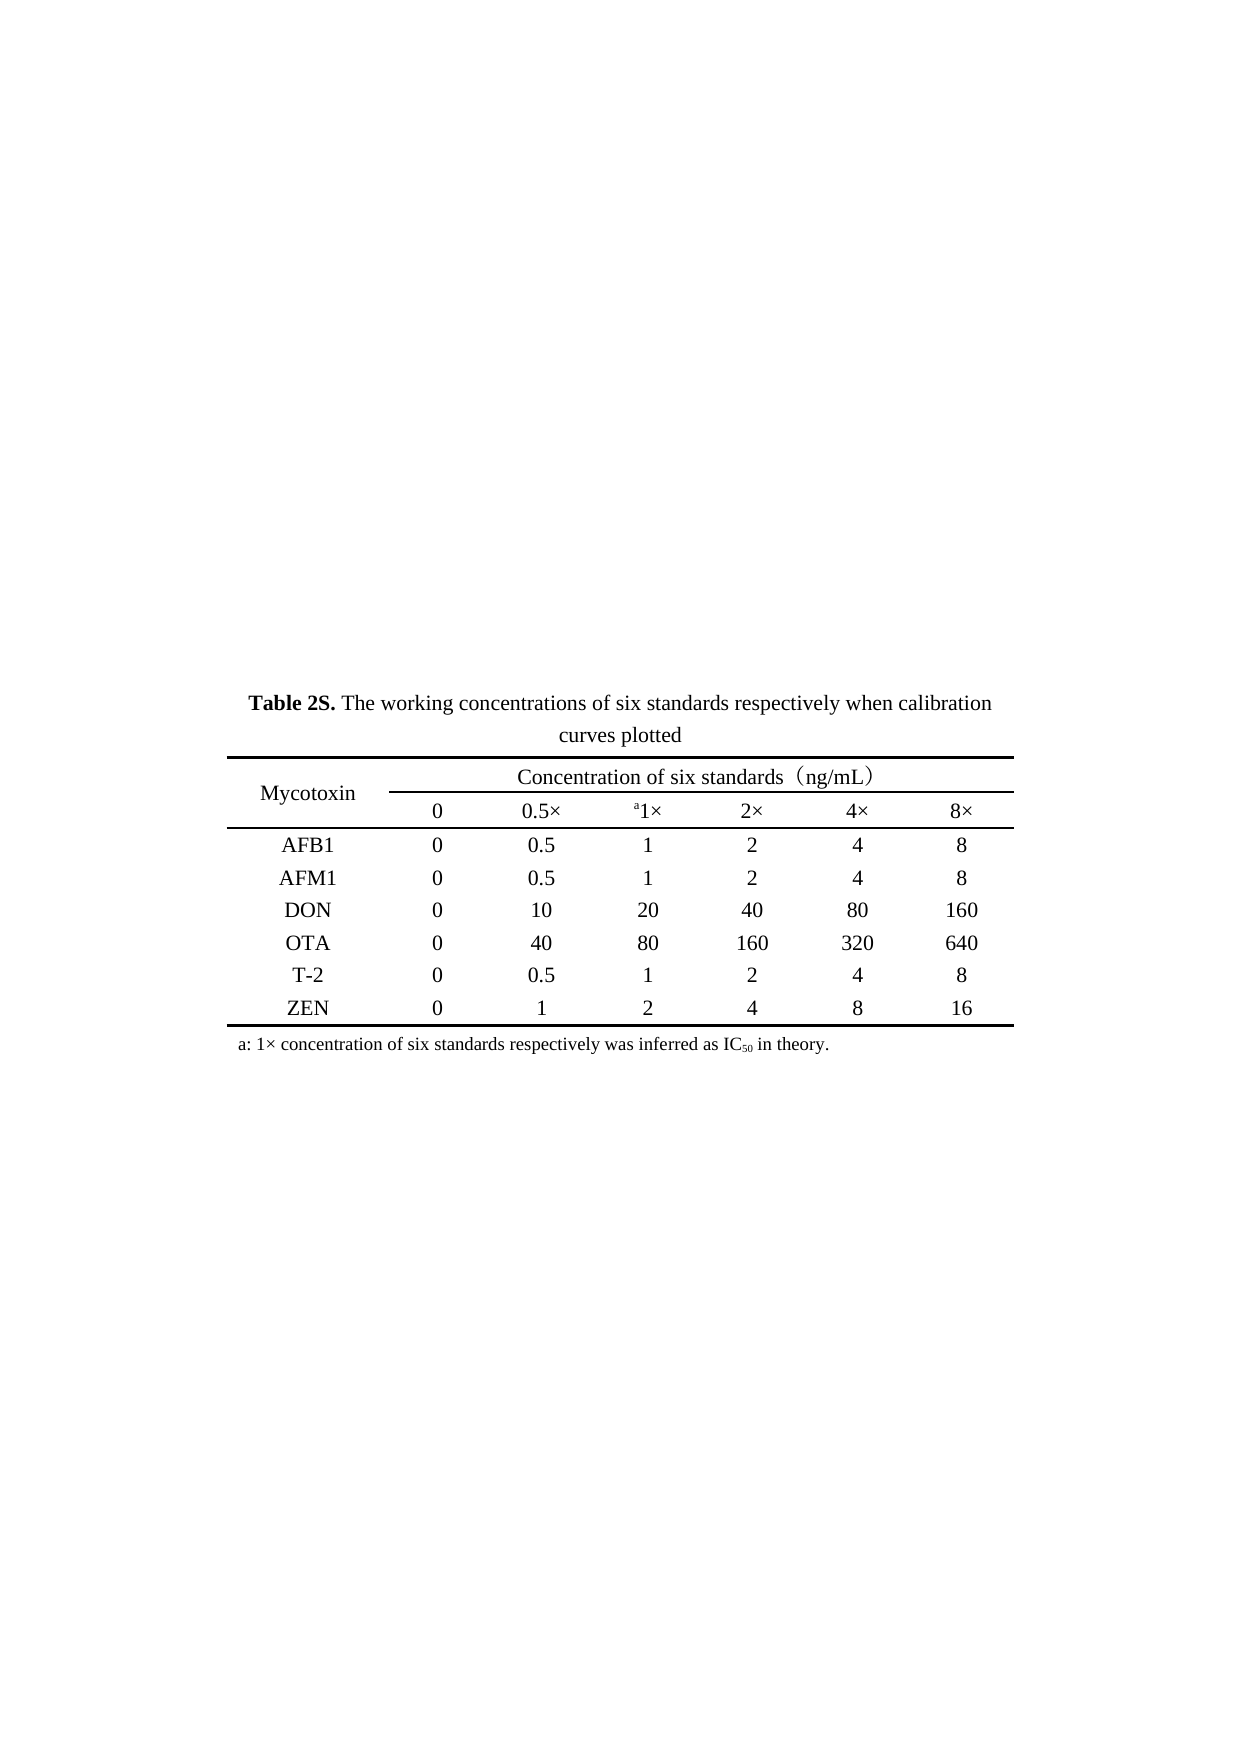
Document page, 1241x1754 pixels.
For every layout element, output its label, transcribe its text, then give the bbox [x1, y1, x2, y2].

table_cell T-2 [227, 959, 389, 992]
table_cell 16 [910, 992, 1014, 1024]
table_cell 4 [805, 959, 909, 992]
table_cell 4 [805, 862, 909, 894]
table_cell 0.5 [486, 829, 597, 862]
table_cell 0.5 [486, 959, 597, 992]
table_cell 0 [389, 927, 486, 959]
table_cell 40 [699, 894, 805, 927]
table_cell 40 [486, 927, 597, 959]
table_cell 2 [699, 862, 805, 894]
table_cell 8 [910, 959, 1014, 992]
table_cell 160 [910, 894, 1014, 927]
table_cell 8 [910, 829, 1014, 862]
table_cell 0.5 [486, 862, 597, 894]
table_cell a: 1× concentration of six standards respectively was inferred as IC50 in theory. [227, 1027, 1014, 1061]
table_cell 0 [389, 829, 486, 862]
table_cell 1 [597, 862, 699, 894]
table_cell 80 [597, 927, 699, 959]
table_cell 0 [389, 894, 486, 927]
table_cell 1 [486, 992, 597, 1024]
table_cell AFM1 [227, 862, 389, 894]
table_header Table 2S. The working concentrations of six standards respectively when calibration curves plotted [227, 682, 1014, 756]
table_cell 10 [486, 894, 597, 927]
table_cell 80 [805, 894, 909, 927]
table_cell 4 [699, 992, 805, 1024]
table_cell 0 [389, 959, 486, 992]
table_cell AFB1 [227, 829, 389, 862]
table_cell 0 [389, 862, 486, 894]
table_cell 0 [389, 793, 486, 827]
table_cell 2 [699, 829, 805, 862]
table_cell 0.5× [486, 793, 597, 827]
table_cell 1 [597, 959, 699, 992]
table_cell 2× [699, 793, 805, 827]
table_cell 160 [699, 927, 805, 959]
table_cell Mycotoxin [227, 759, 389, 827]
table_cell DON [227, 894, 389, 927]
table_cell 2 [699, 959, 805, 992]
table_cell 2 [597, 992, 699, 1024]
table_cell 4× [805, 793, 909, 827]
table_cell 4 [805, 829, 909, 862]
table_cell a1× [597, 793, 699, 827]
table_cell 640 [910, 927, 1014, 959]
table_cell 8× [910, 793, 1014, 827]
table_cell 320 [805, 927, 909, 959]
table_cell 20 [597, 894, 699, 927]
table_cell OTA [227, 927, 389, 959]
table_cell 0 [389, 992, 486, 1024]
table_cell 8 [910, 862, 1014, 894]
table_cell ZEN [227, 992, 389, 1024]
table_cell 8 [805, 992, 909, 1024]
table_cell Concentration of six standards（ng/mL） [389, 759, 1014, 791]
table_cell 1 [597, 829, 699, 862]
